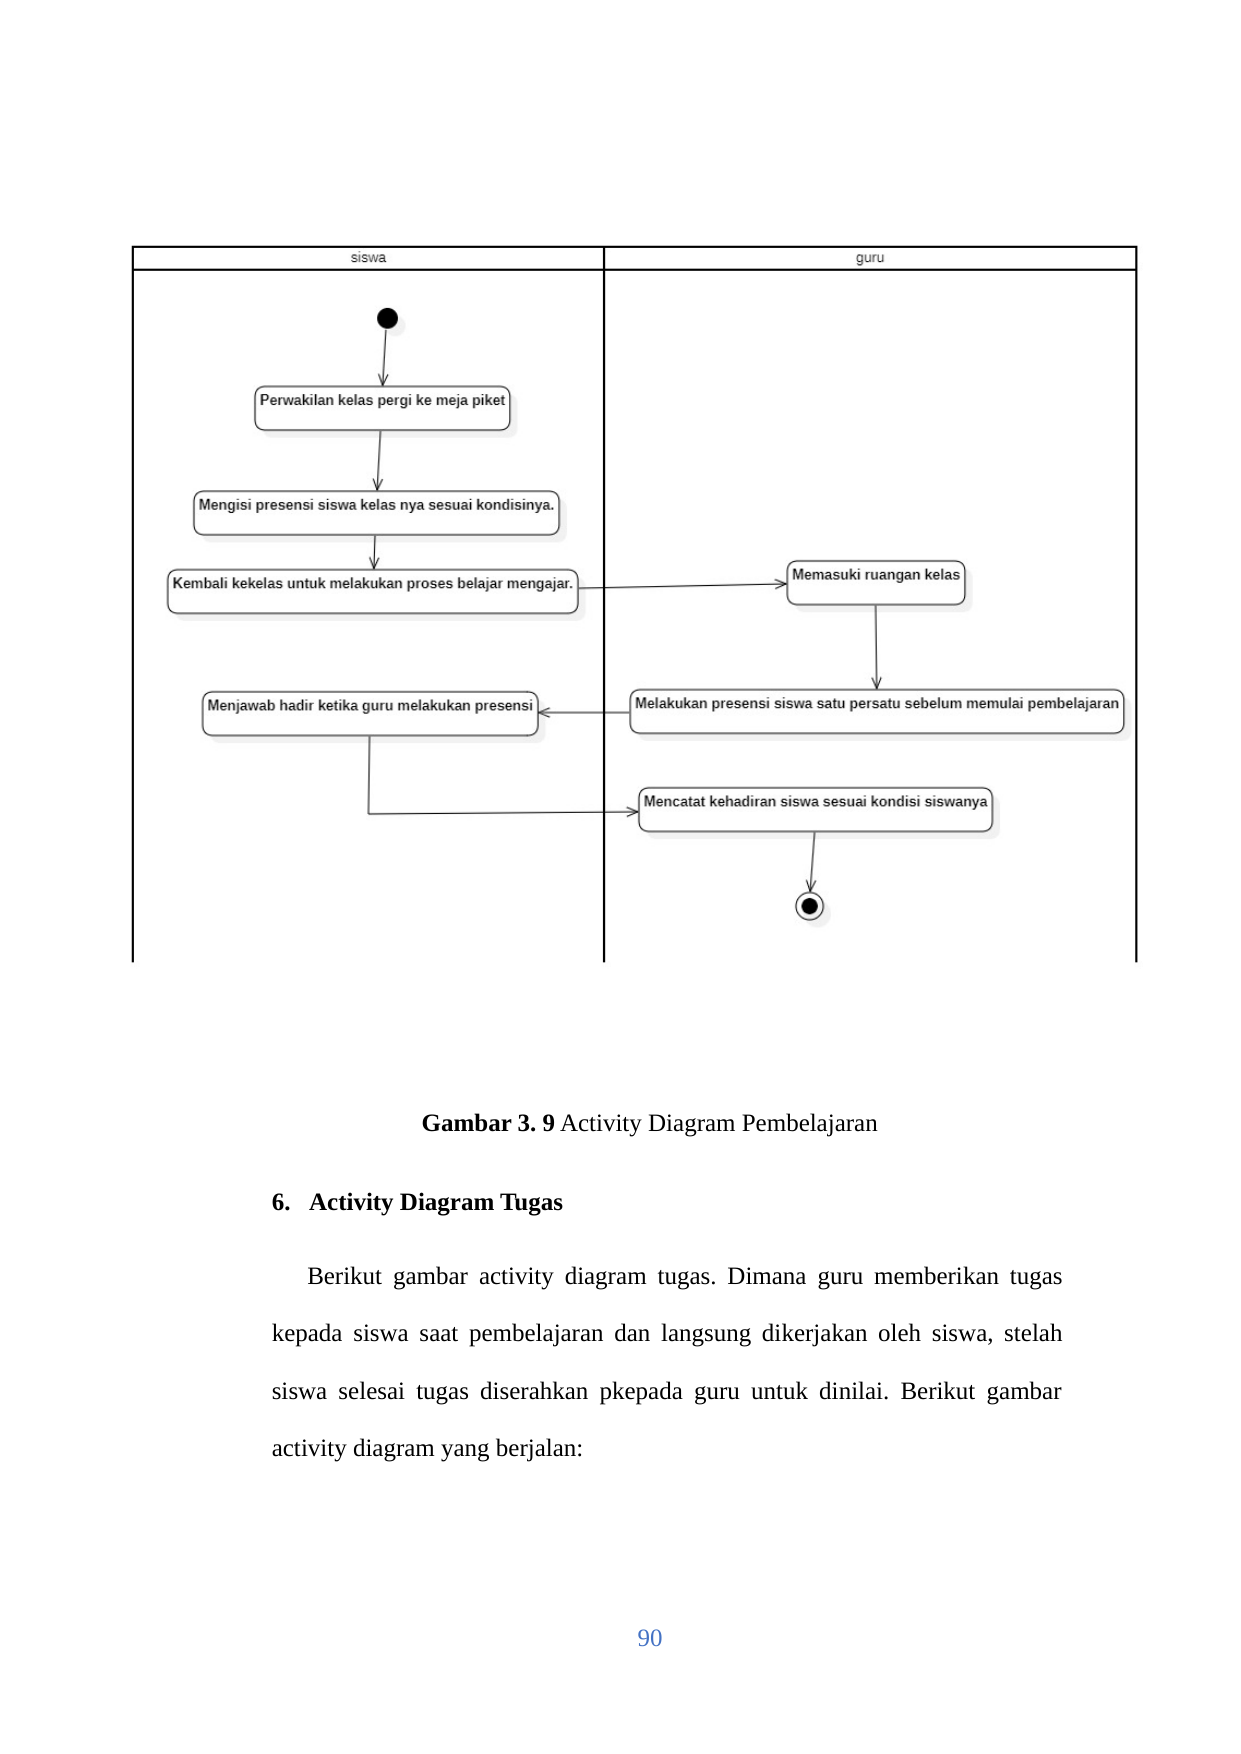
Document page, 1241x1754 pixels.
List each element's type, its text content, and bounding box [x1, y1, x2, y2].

list Activity Diagram Tugas [272, 1187, 1063, 1216]
text Gambar 3. 9 Activity Diagram Pembelajaran [236, 1108, 1063, 1137]
text Berikut gambar activity diagram tugas. Dimana guru memberikan tugas kepada siswa saat pembelajaran dan langsung dikerjakan oleh siswa, stelah siswa selesai tugas diserahkan pkepada guru untuk dinilai. Berikut gambar activity diagram yang berjalan: [272, 1261, 1063, 1462]
picture [122, 236, 1180, 1006]
